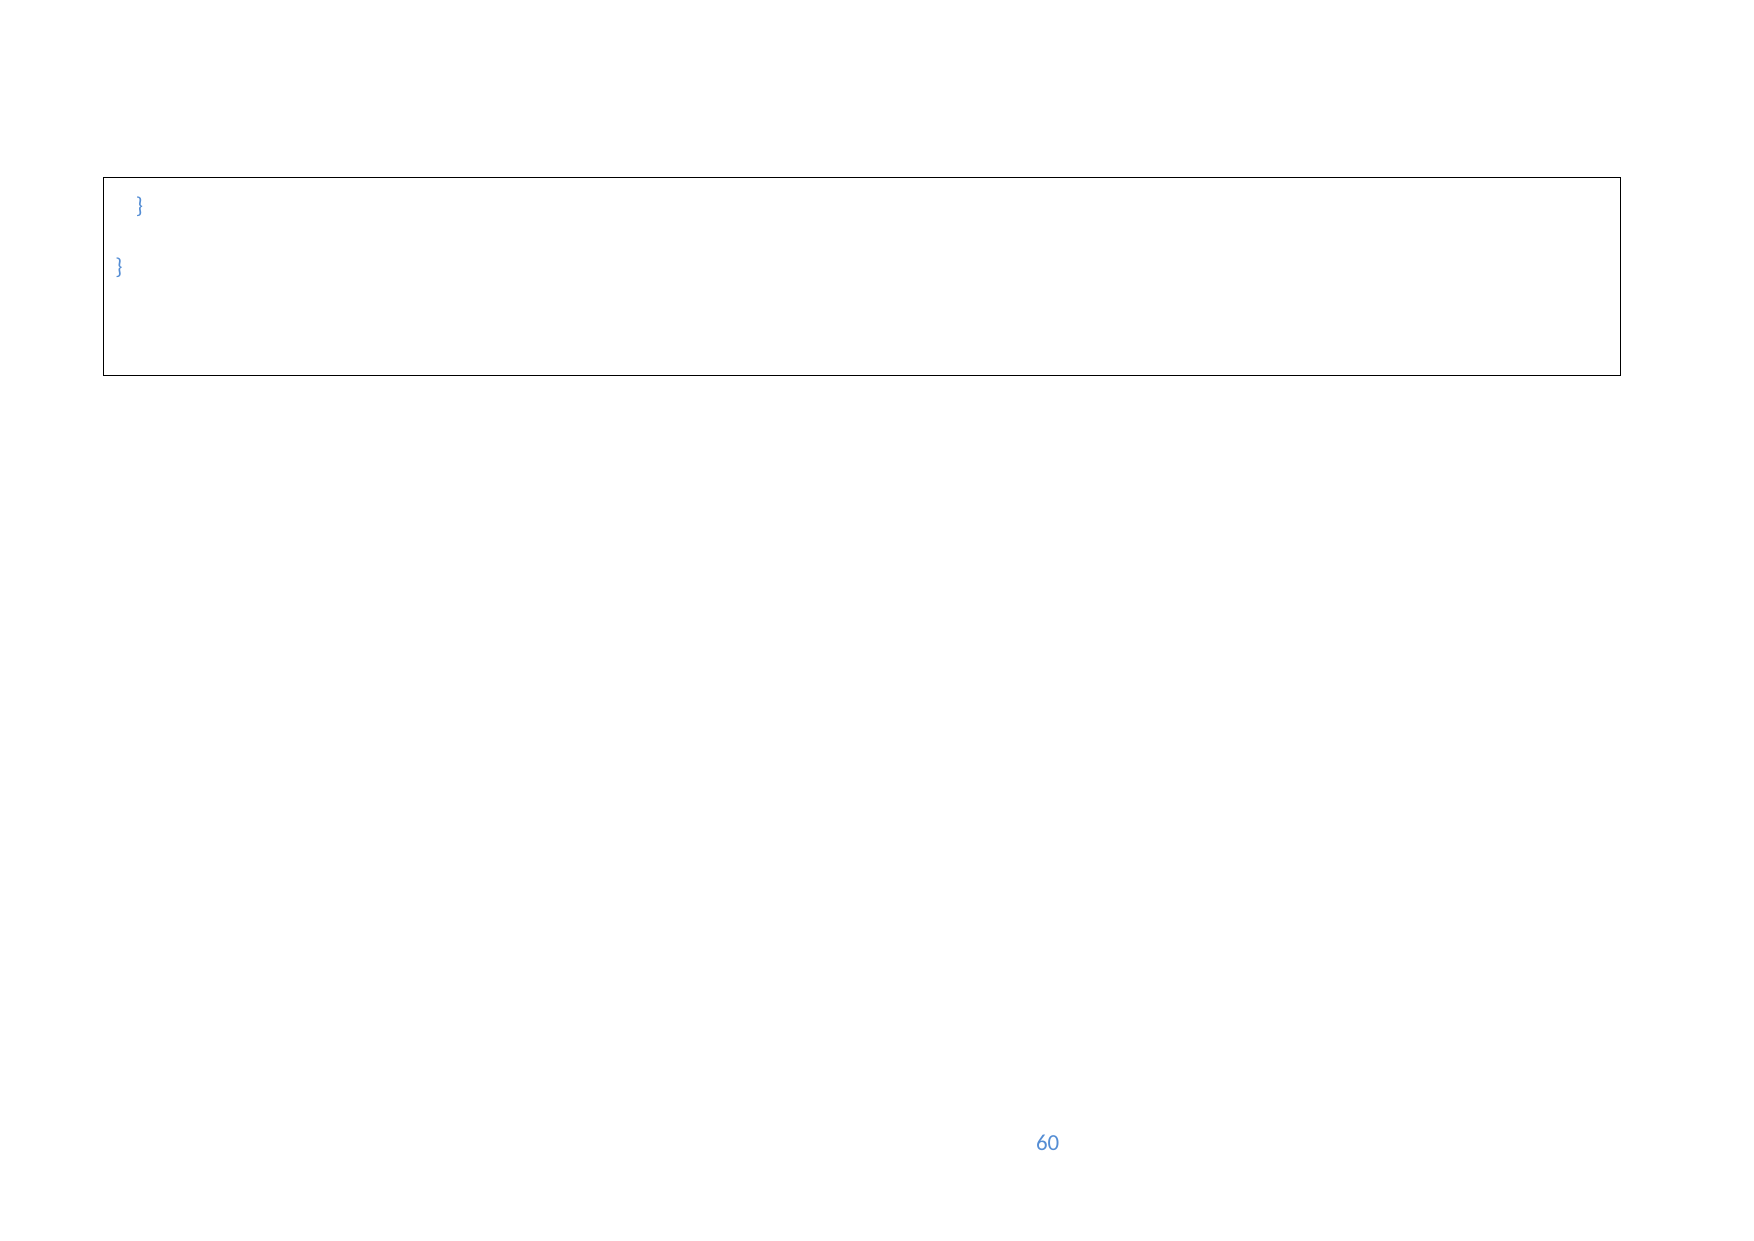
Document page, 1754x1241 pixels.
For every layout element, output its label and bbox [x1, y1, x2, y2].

table_header [104, 178, 1620, 375]
